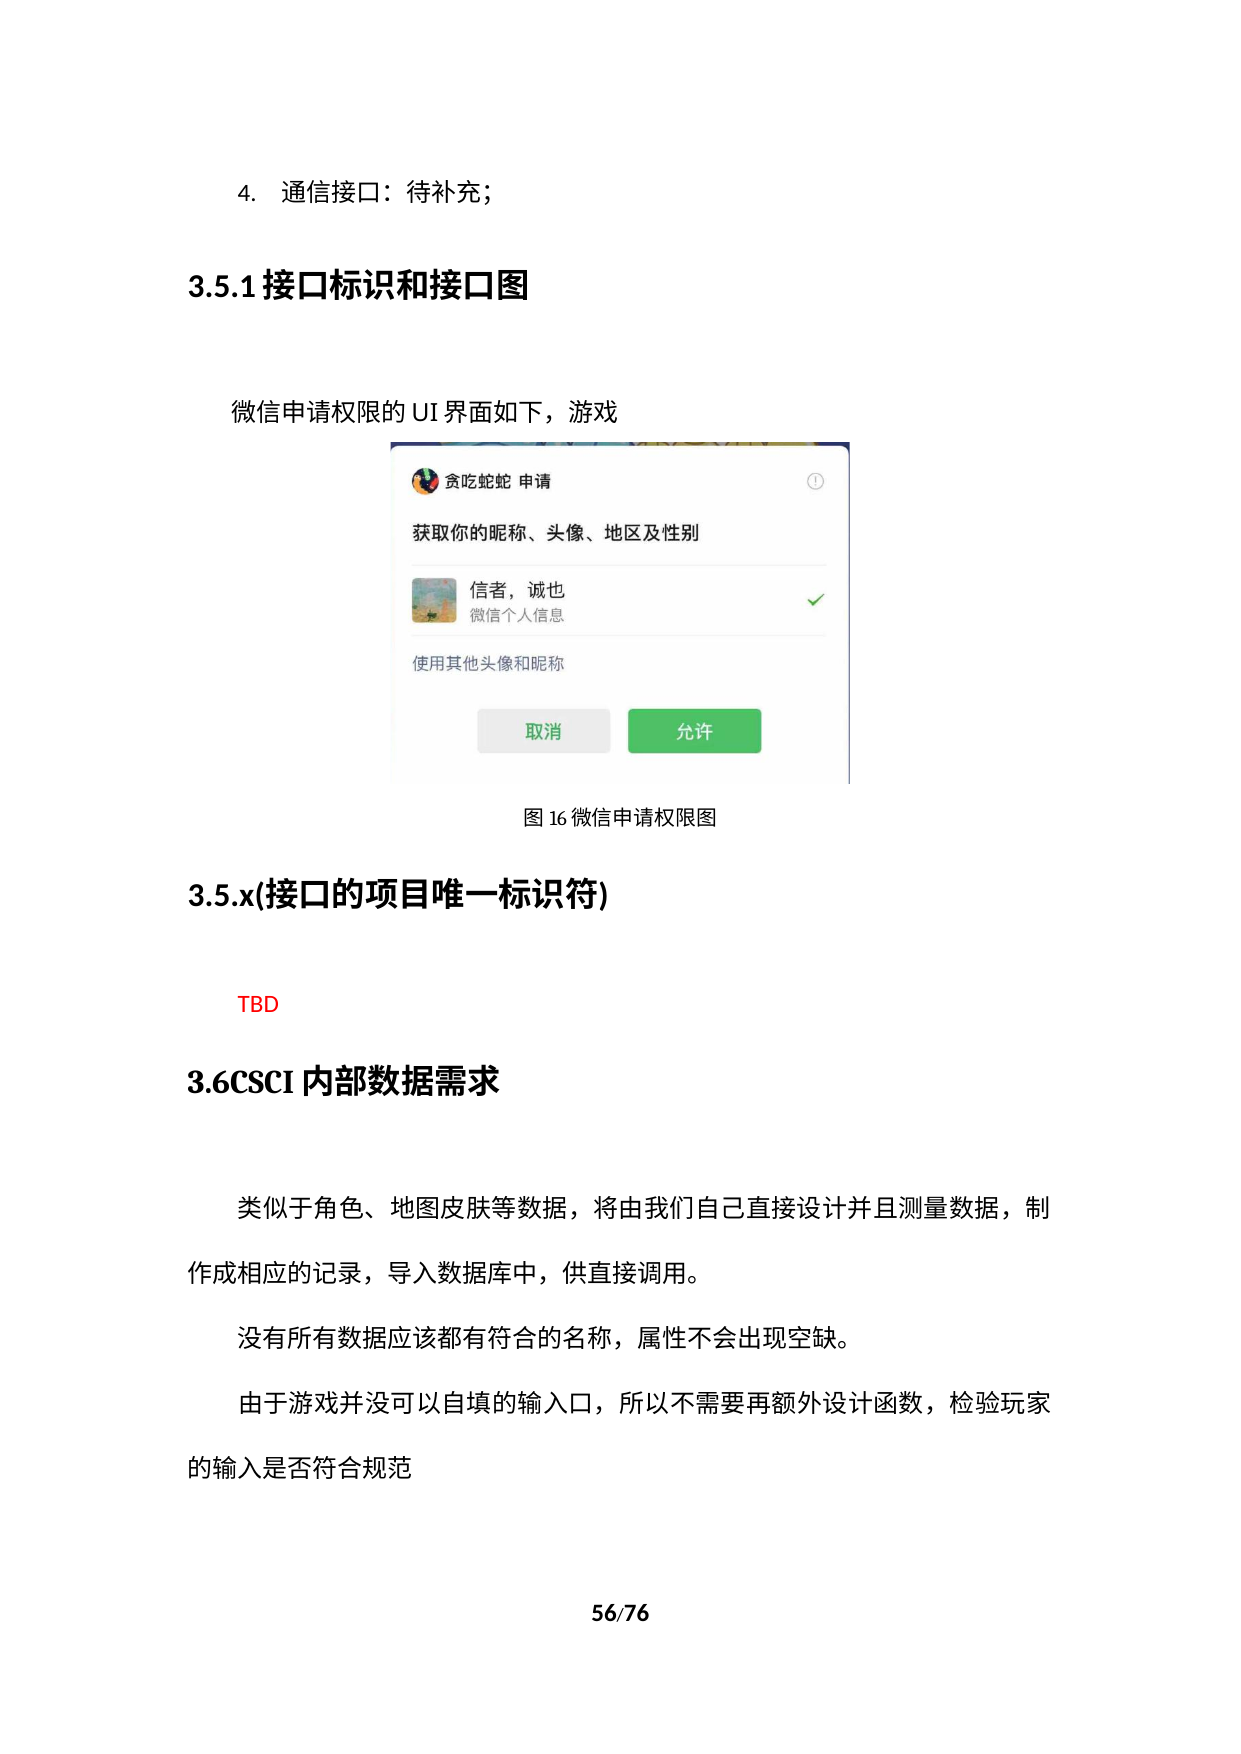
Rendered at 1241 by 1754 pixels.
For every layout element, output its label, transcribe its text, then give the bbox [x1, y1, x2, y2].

list 通信接口：待补充； [237, 158, 1053, 223]
picture [390, 442, 850, 784]
subtitle 3.6CSCI内部数据需求 [187, 1047, 1053, 1112]
text 由于游戏并没可以自填的输入口，所以不需要再额外设计函数，检验玩家的输入是否符合规范 [187, 1369, 1053, 1499]
subtitle 3.5.x(接口的项目唯一标识符) [187, 860, 1053, 925]
text 没有所有数据应该都有符合的名称，属性不会出现空缺。 [187, 1304, 1053, 1369]
text 微信申请权限的UI界面如下，游戏 [231, 378, 1053, 443]
subtitle 3.5.1接口标识和接口图 [187, 251, 1053, 316]
text TBD [187, 987, 1053, 1019]
text 图 16微信申请权限图 [187, 800, 1053, 833]
text 类似于角色、地图皮肤等数据，将由我们自己直接设计并且测量数据，制作成相应的记录，导入数据库中，供直接调用。 [187, 1174, 1053, 1304]
